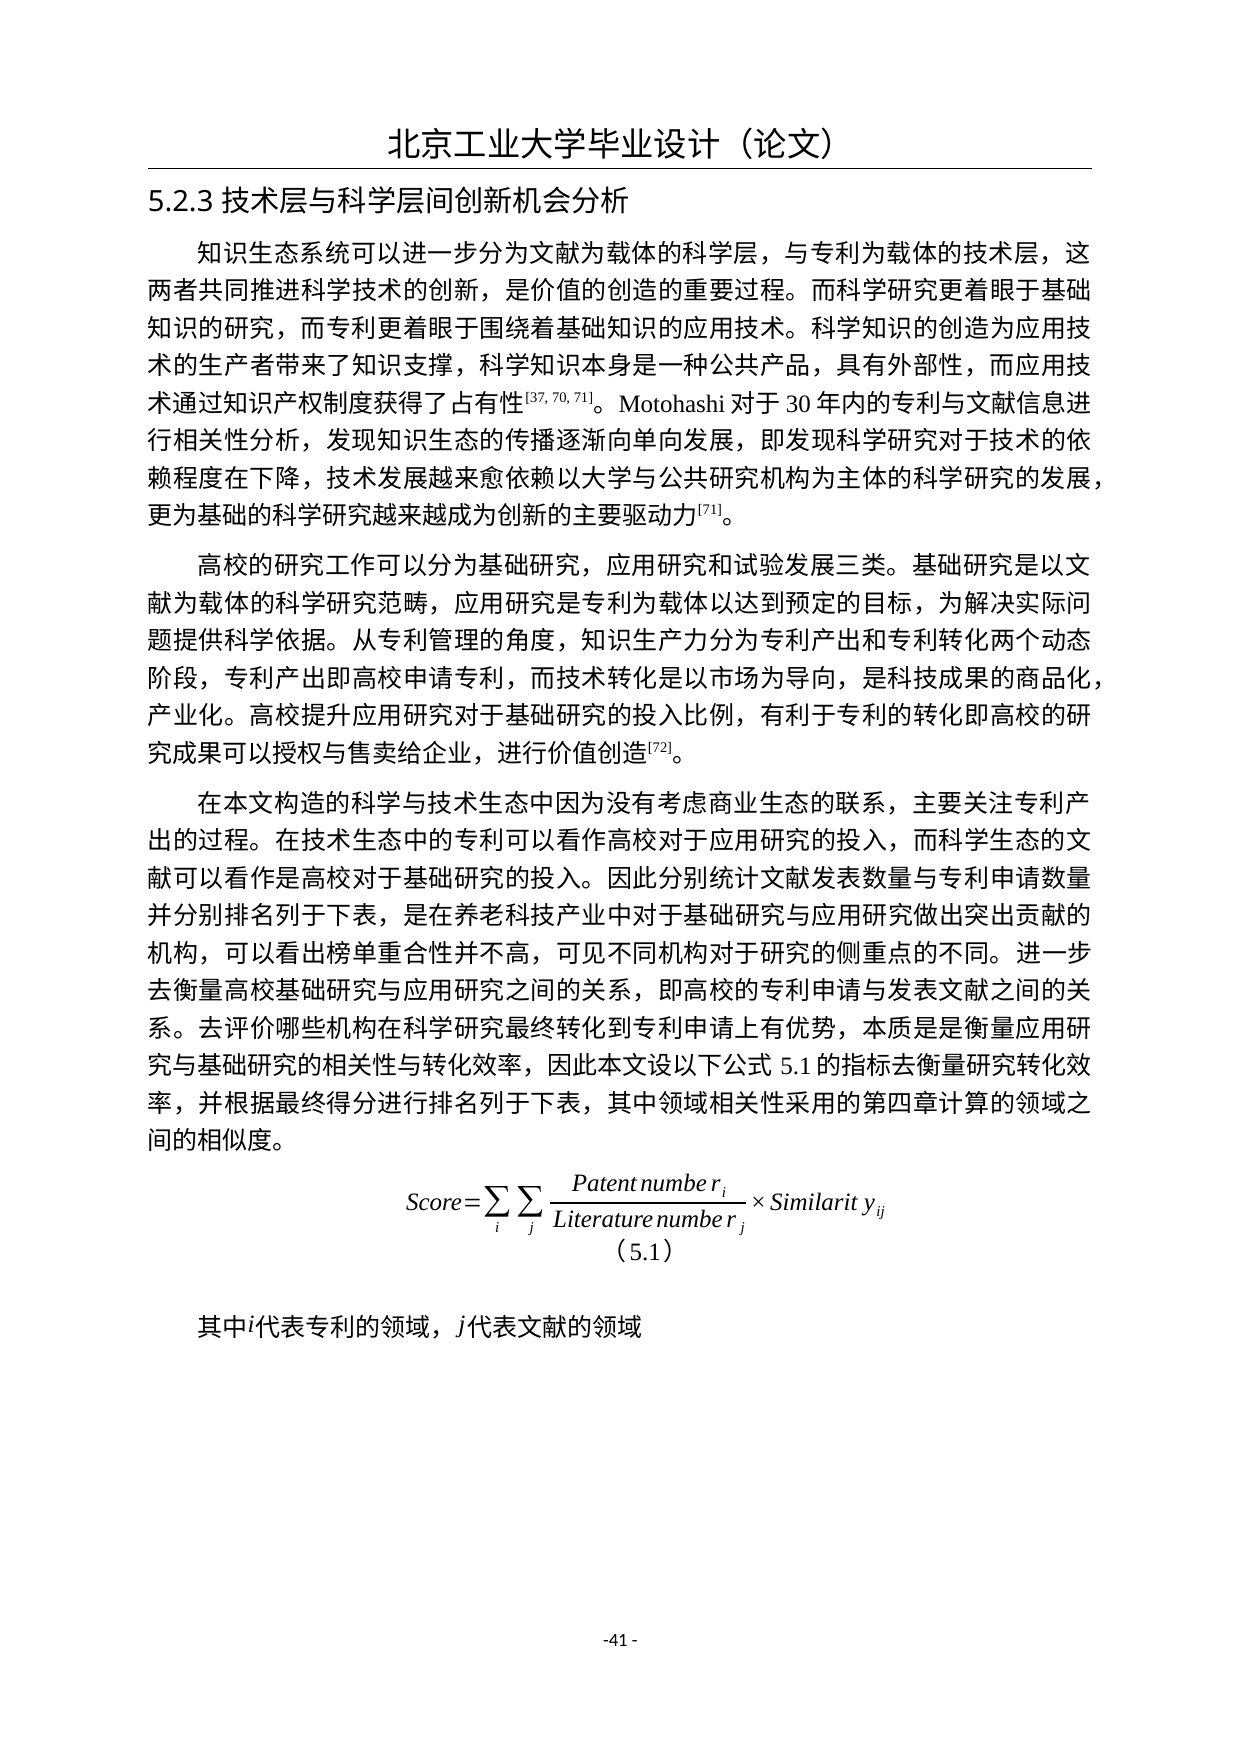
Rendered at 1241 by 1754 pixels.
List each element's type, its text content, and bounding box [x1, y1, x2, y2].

text 知识生态系统可以进一步分为文献为载体的科学层，与专利为载体的技术层，这两者共同推进科学技术的创新，是价值的创造的重要过程。而科学研究更着眼于基础知识的研究，而专利更着眼于围绕着基础知识的应用技术。科学知识的创造为应用技术的生产者带来了知识支撑，科学知识本身是一种公共产品，具有外部性，而应用技术通过知识产权制度获得了占有性[37, 70, 71]。Motohashi对于30年内的专利与文献信息进行相关性分析，发现知识生态的传播逐渐向单向发展，即发现科学研究对于技术的依赖程度在下降，技术发展越来愈依赖以大学与公共研究机构为主体的科学研究的发展，更为基础的科学研究越来越成为创新的主要驱动力[71]。 [148, 232, 1092, 532]
subtitle 5.2.3 技术层与科学层间创新机会分析 [148, 177, 1092, 219]
text 其中代表专利的领域，代表文献的领域 [148, 1306, 1092, 1343]
text 在本文构造的科学与技术生态中因为没有考虑商业生态的联系，主要关注专利产出的过程。在技术生态中的专利可以看作高校对于应用研究的投入，而科学生态的文献可以看作是高校对于基础研究的投入。因此分别统计文献发表数量与专利申请数量并分别排名列于下表，是在养老科技产业中对于基础研究与应用研究做出突出贡献的机构，可以看出榜单重合性并不高，可见不同机构对于研究的侧重点的不同。进一步去衡量高校基础研究与应用研究之间的关系，即高校的专利申请与发表文献之间的关系。去评价哪些机构在科学研究最终转化到专利申请上有优势，本质是是衡量应用研究与基础研究的相关性与转化效率，因此本文设以下公式5.1的指标去衡量研究转化效率，并根据最终得分进行排名列于下表，其中领域相关性采用的第四章计算的领域之间的相似度。 [148, 782, 1092, 1157]
text 高校的研究工作可以分为基础研究，应用研究和试验发展三类。基础研究是以文献为载体的科学研究范畴，应用研究是专利为载体以达到预定的目标，为解决实际问题提供科学依据。从专利管理的角度，知识生产力分为专利产出和专利转化两个动态阶段，专利产出即高校申请专利，而技术转化是以市场为导向，是科技成果的商品化，产业化。高校提升应用研究对于基础研究的投入比例，有利于专利的转化即高校的研究成果可以授权与售卖给企业，进行价值创造[72]。 [148, 544, 1092, 769]
